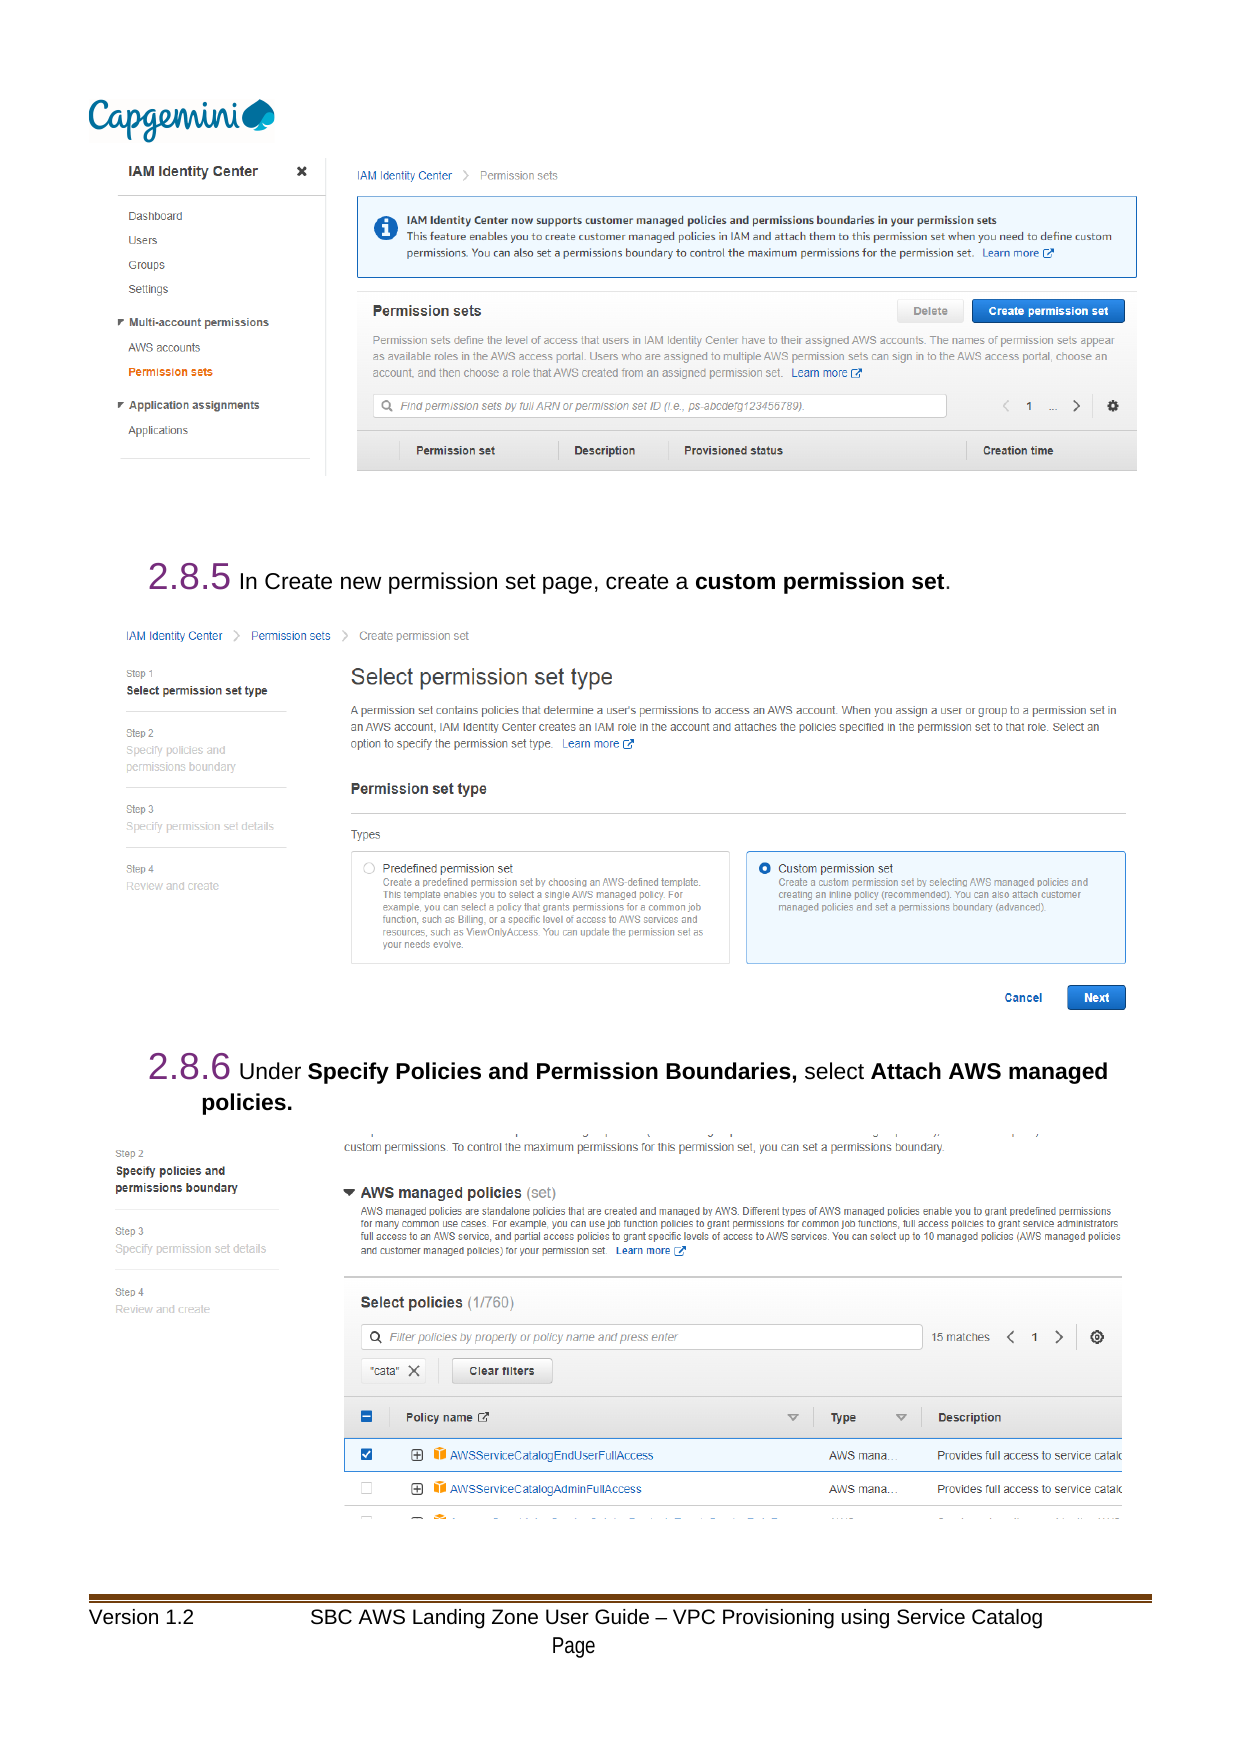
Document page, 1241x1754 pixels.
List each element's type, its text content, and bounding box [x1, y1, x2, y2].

subtitle Under Specify Policies and Permission Boundaries, select Attach AWS managed policies. [148, 1044, 1152, 1116]
subtitle In Create new permission set page, create a custom permission set. [148, 554, 1152, 598]
picture [131, 113, 136, 124]
picture [88, 121, 149, 143]
picture [117, 158, 1152, 476]
picture [147, 113, 152, 122]
picture [103, 617, 1137, 1017]
picture [104, 1134, 1136, 1519]
picture [94, 99, 275, 143]
picture [262, 99, 275, 112]
picture [88, 99, 98, 110]
